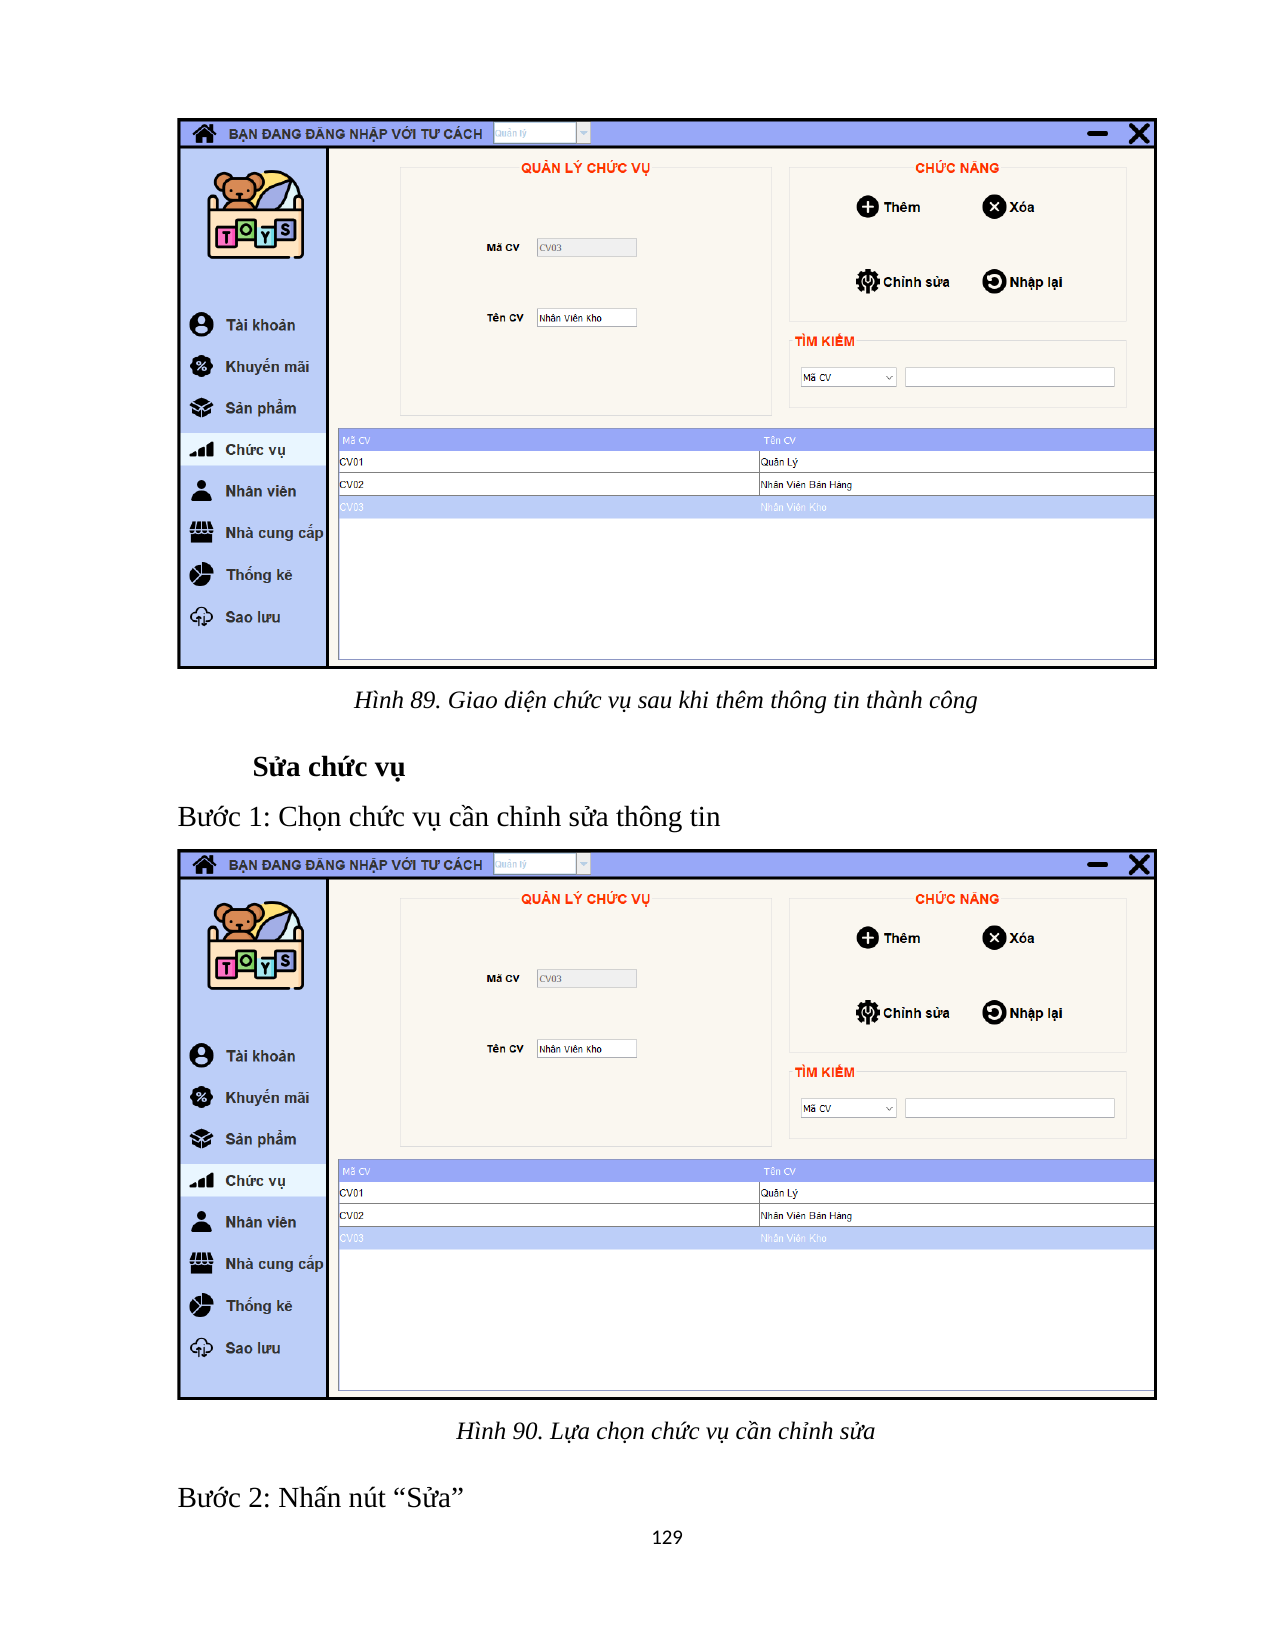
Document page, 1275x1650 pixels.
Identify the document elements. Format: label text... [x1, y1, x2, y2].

text Sửa chức vụ [252, 749, 1157, 782]
picture [177, 849, 1157, 1400]
picture [177, 118, 1157, 669]
text Bước 1: Chọn chức vụ cần chỉnh sửa thông tin [177, 799, 1157, 833]
text Bước 2: Nhấn nút “Sửa” [177, 1480, 1157, 1514]
